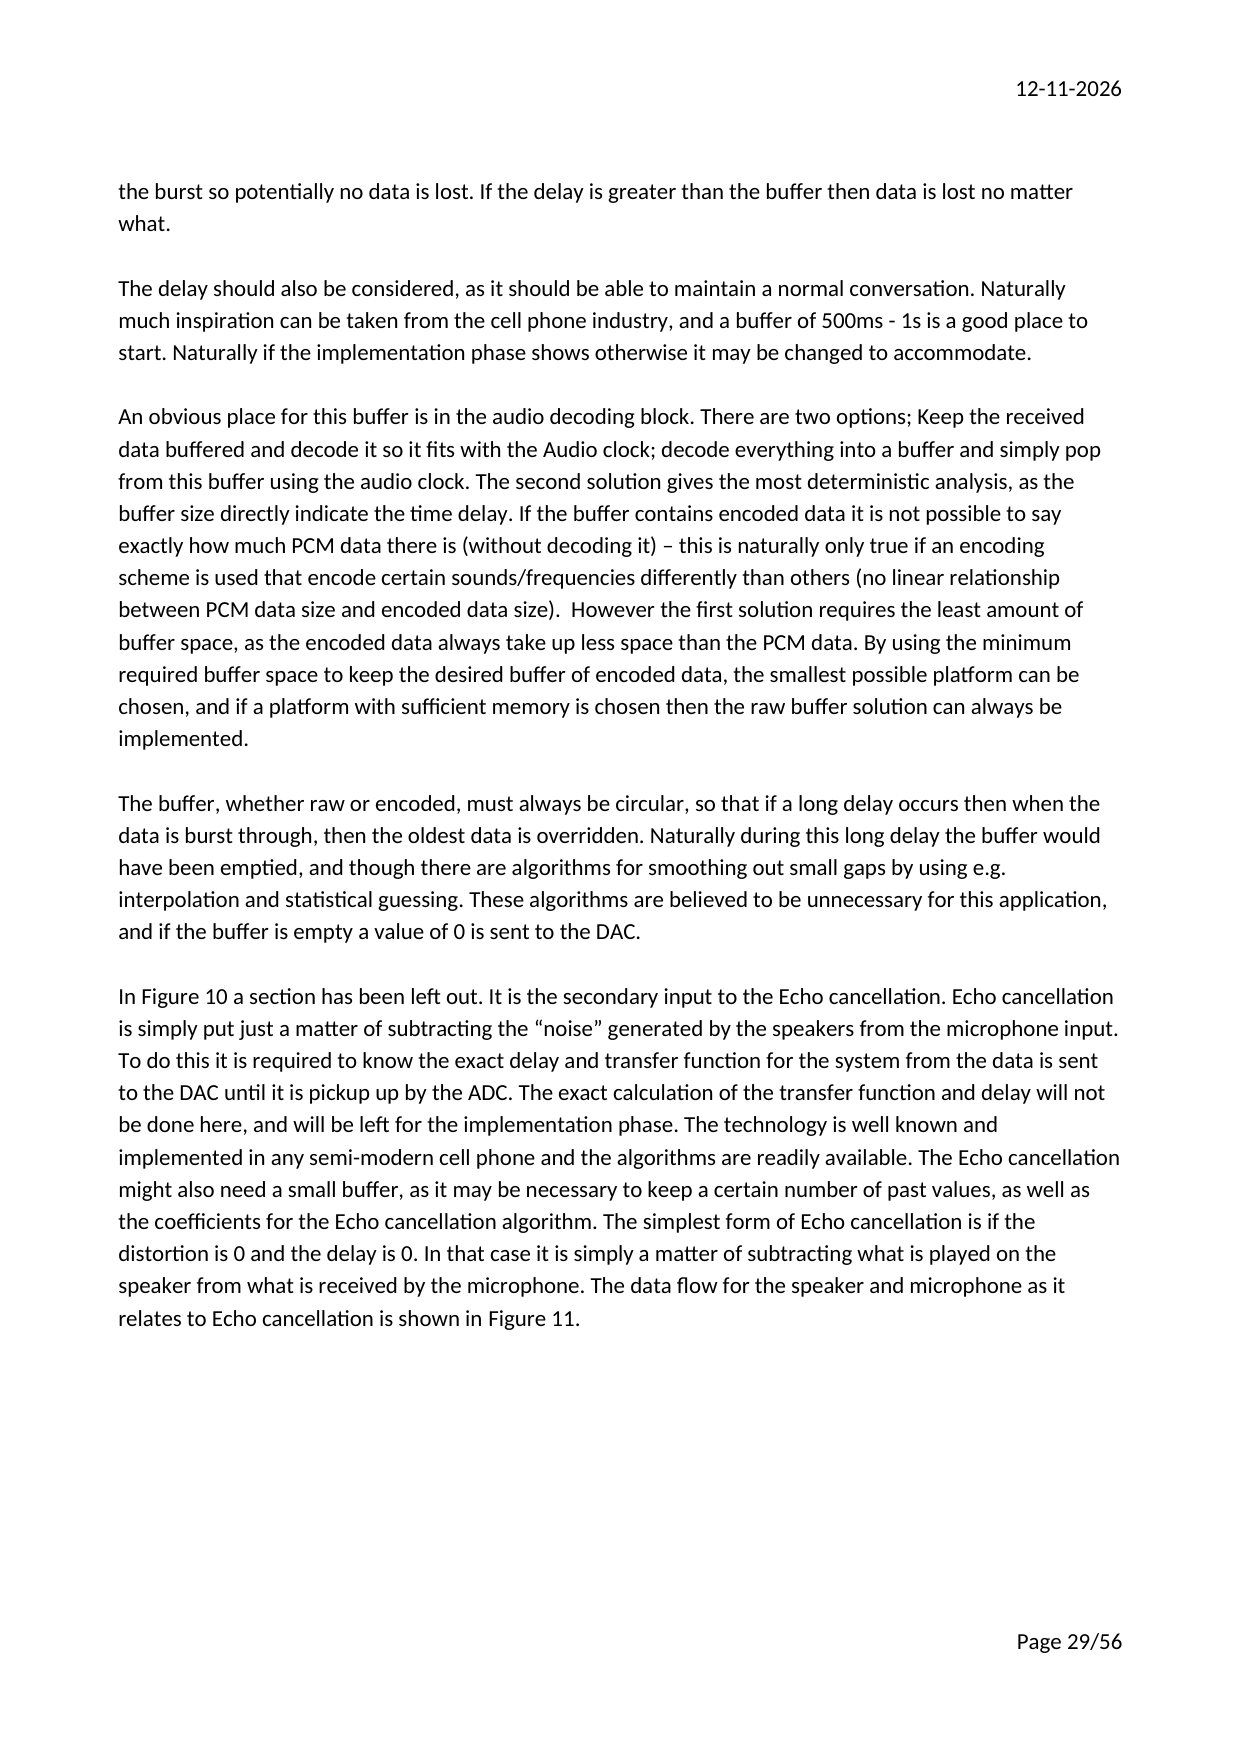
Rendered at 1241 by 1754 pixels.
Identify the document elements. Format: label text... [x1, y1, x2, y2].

text An obvious place for this buffer is in the audio decoding block. There are two options; Keep the received data buffered and decode it so it fits with the Audio clock; decode everything into a buffer and simply pop from this buffer using the audio clock. The second solution gives the most deterministic analysis, as the buffer size directly indicate the time delay. If the buffer contains encoded data it is not possible to say exactly how much PCM data there is (without decoding it) – this is naturally only true if an encoding scheme is used that encode certain sounds/frequencies differently than others (no linear relationship between PCM data size and encoded data size). However the first solution requires the least amount of buffer space, as the encoded data always take up less space than the PCM data. By using the minimum required buffer space to keep the desired buffer of encoded data, the smallest possible platform can be chosen, and if a platform with sufficient memory is chosen then the raw buffer solution can always be implemented. [118, 402, 1122, 752]
text In Figure 10 a section has been left out. It is the secondary input to the Echo cancellation. Echo cancellation is simply put just a matter of subtracting the “noise” generated by the speakers from the microphone input. To do this it is required to know the exact delay and transfer function for the system from the data is sent to the DAC until it is pickup up by the ADC. The exact calculation of the transfer function and delay will not be done here, and will be left for the implementation phase. The technology is well known and implemented in any semi-modern cell phone and the algorithms are readily available. The Echo cancellation might also need a small buffer, as it may be necessary to keep a certain number of past values, as well as the coefficients for the Echo cancellation algorithm. The simplest form of Echo cancellation is if the distortion is 0 and the delay is 0. In that case it is simply a matter of subtracting what is played on the speaker from what is received by the microphone. The data flow for the speaker and microphone as it relates to Echo cancellation is shown in Figure 11. [118, 982, 1122, 1332]
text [118, 177, 1122, 237]
text The delay should also be considered, as it should be able to maintain a normal conversation. Naturally much inspiration can be taken from the cell phone industry, and a buffer of 500ms - 1s is a good place to start. Naturally if the implementation phase shows otherwise it may be changed to accommodate. [118, 274, 1122, 366]
text The buffer, whether raw or encoded, must always be circular, so that if a long delay occurs then when the data is burst through, then the oldest data is overridden. Naturally during this long delay the buffer would have been emptied, and though there are algorithms for smoothing out small gaps by using e.g. interpolation and statistical guessing. These algorithms are believed to be unnecessary for this application, and if the buffer is empty a value of 0 is sent to the DAC. [118, 789, 1122, 946]
